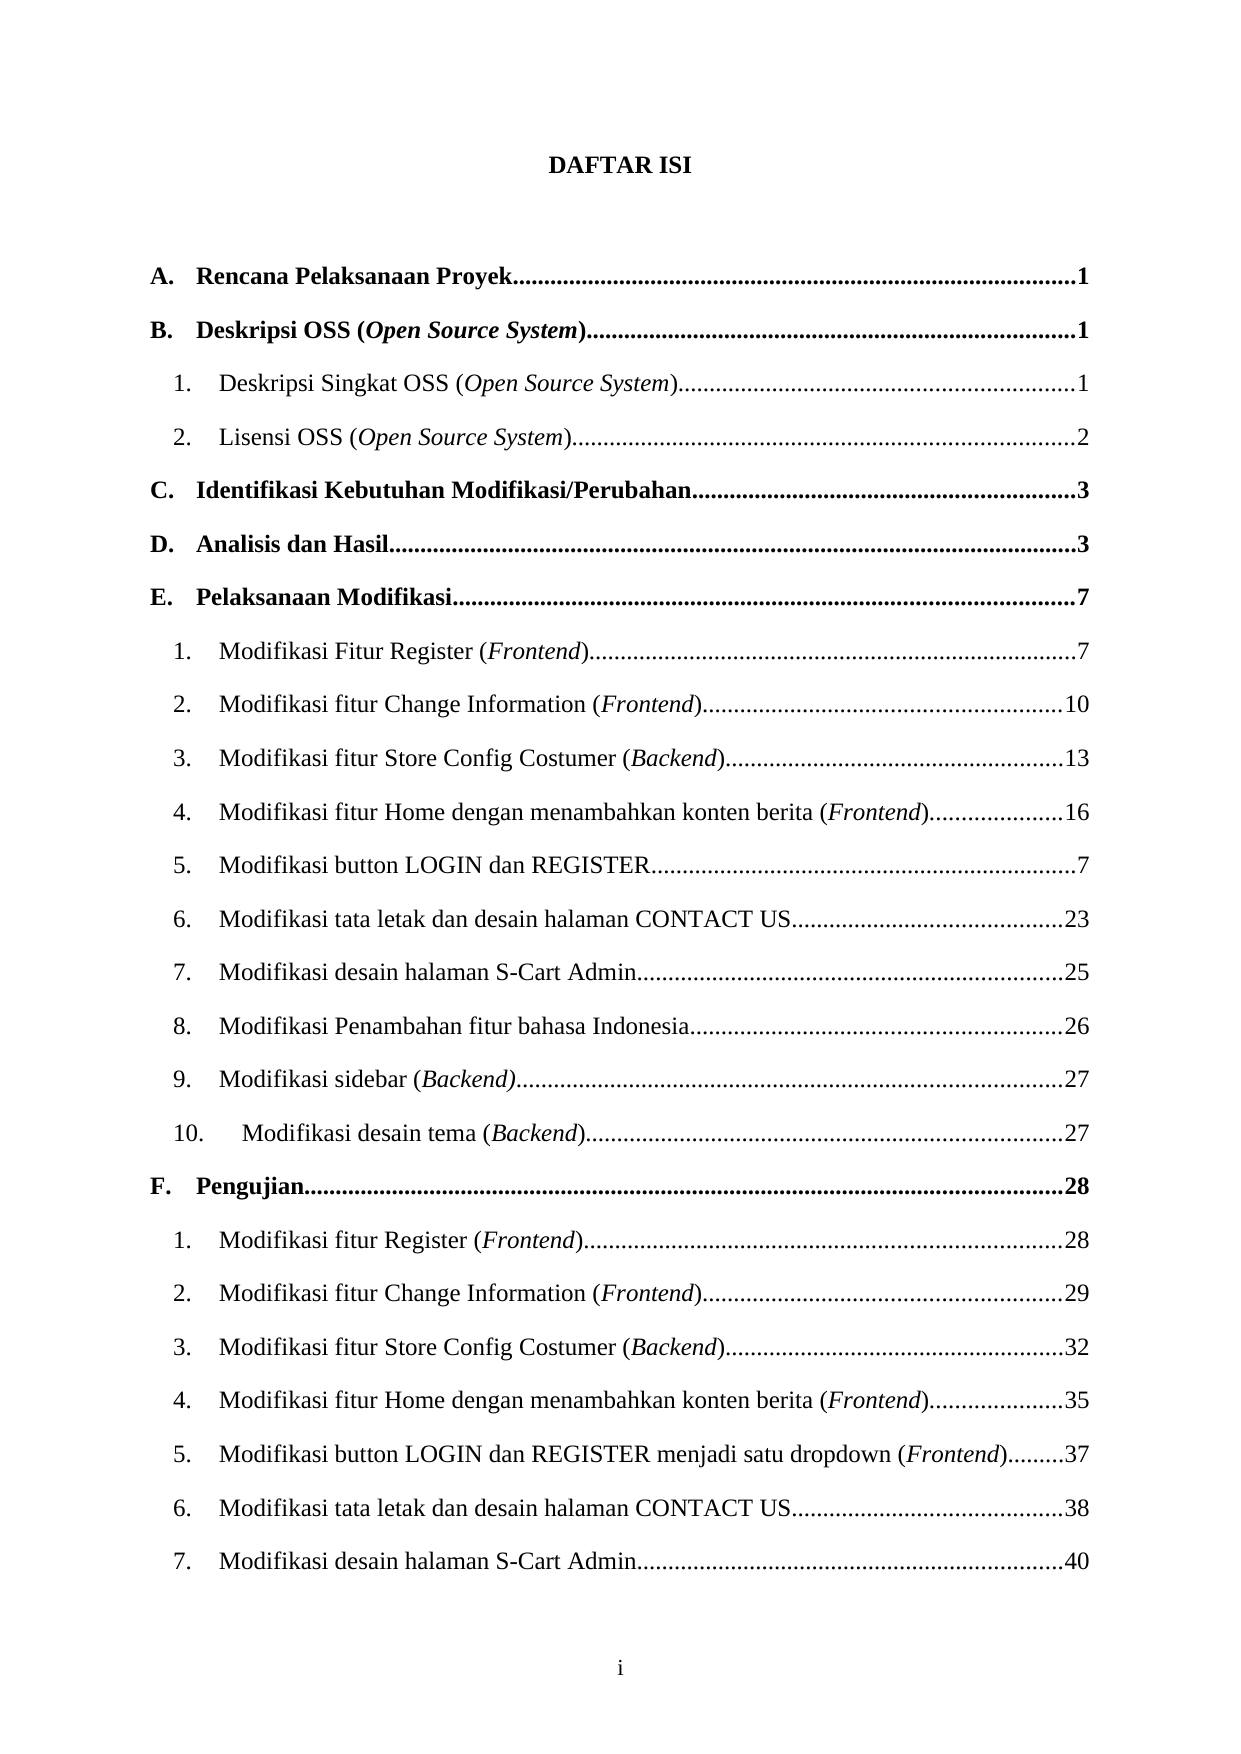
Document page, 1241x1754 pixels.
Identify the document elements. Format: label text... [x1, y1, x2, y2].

text DAFTAR ISI [150, 150, 1090, 179]
